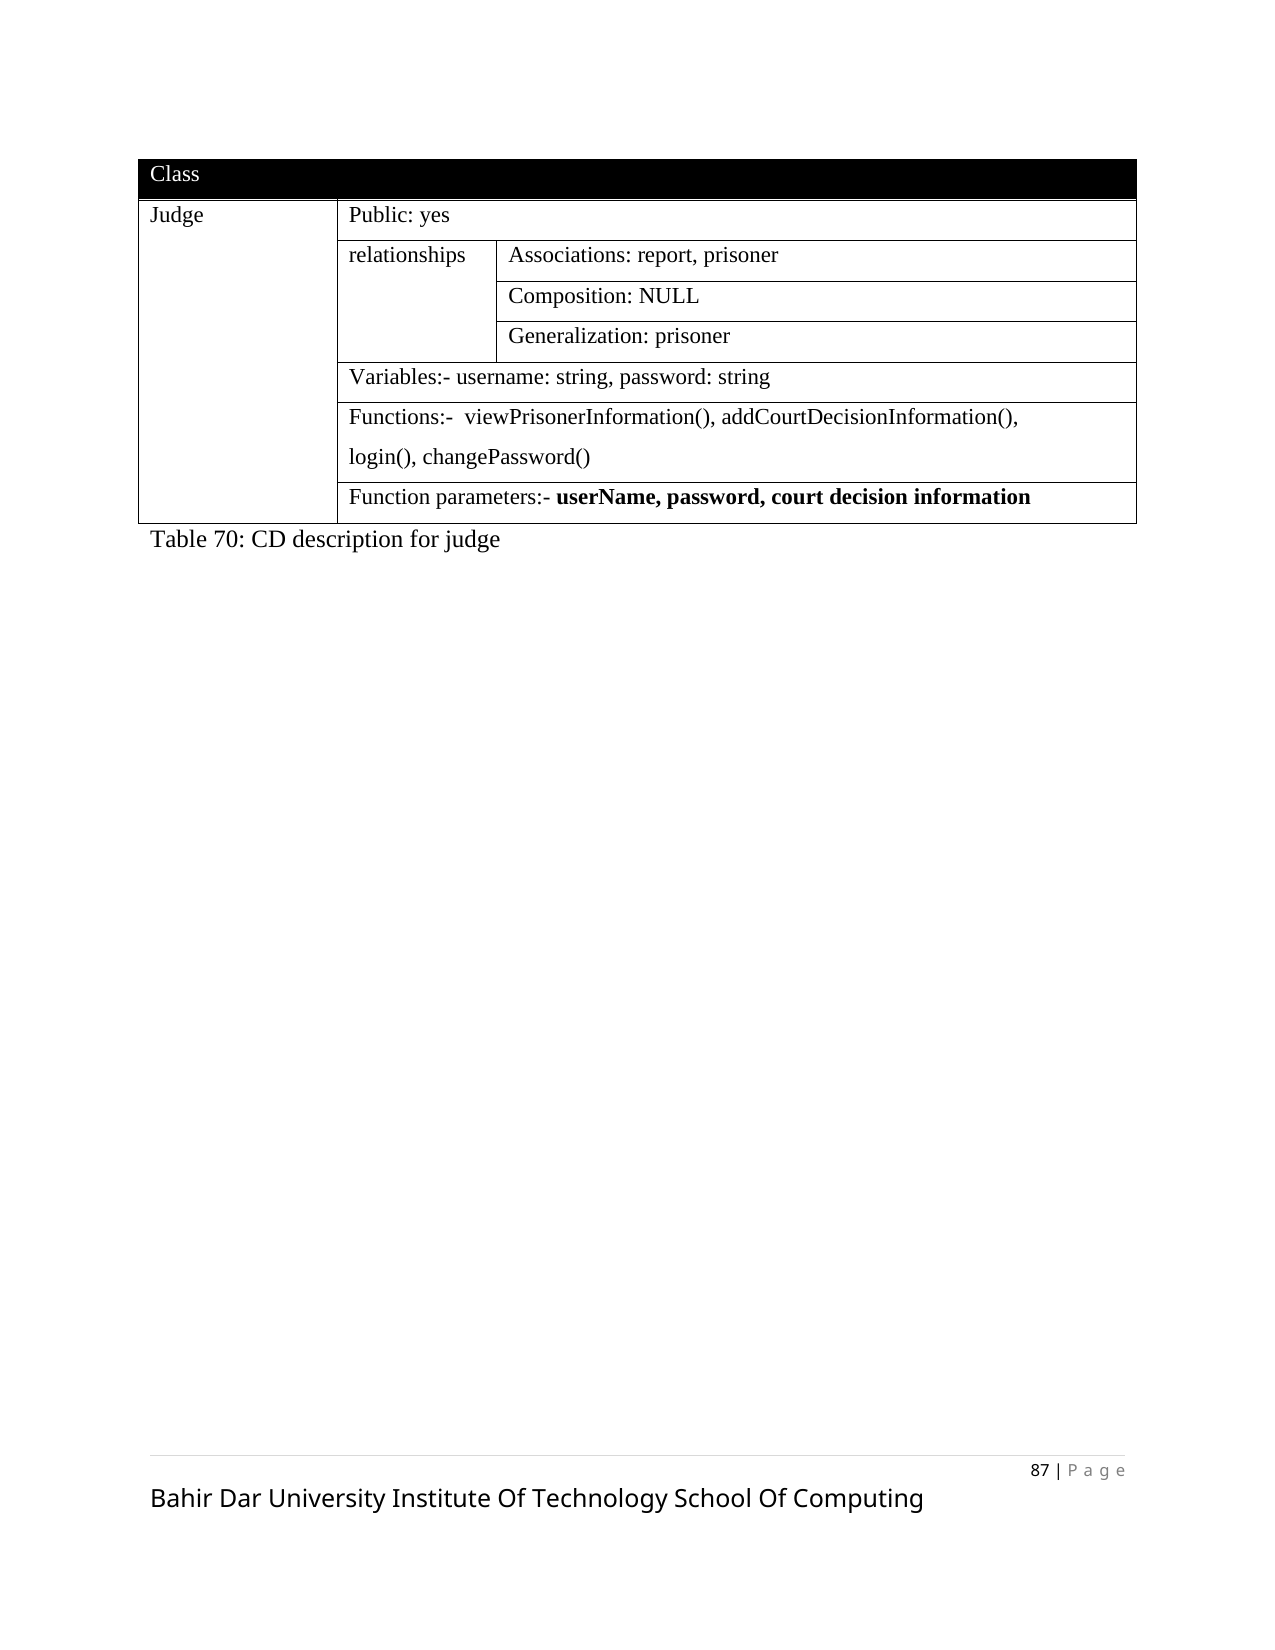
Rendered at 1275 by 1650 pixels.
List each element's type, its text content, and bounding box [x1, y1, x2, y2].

table_cell Functions:- viewPrisonerInformation(), addCourtDecisionInformation(), login(), changePassword() [338, 403, 1136, 482]
table_cell Generalization: prisoner [497, 322, 1136, 362]
table_cell relationships [338, 241, 496, 362]
table_header [338, 160, 1136, 199]
table_cell Composition: NULL [497, 282, 1136, 321]
table_cell Judge [139, 201, 337, 523]
table_cell Function parameters:- userName, password, court decision information [338, 483, 1136, 523]
table_cell Variables:- username: string, password: string [338, 363, 1136, 402]
table_cell Associations: report, prisoner [497, 241, 1136, 281]
table_cell Public: yes [338, 201, 1136, 240]
table_header Class [139, 160, 337, 199]
text Table 70: CD description for judge [150, 524, 1125, 552]
